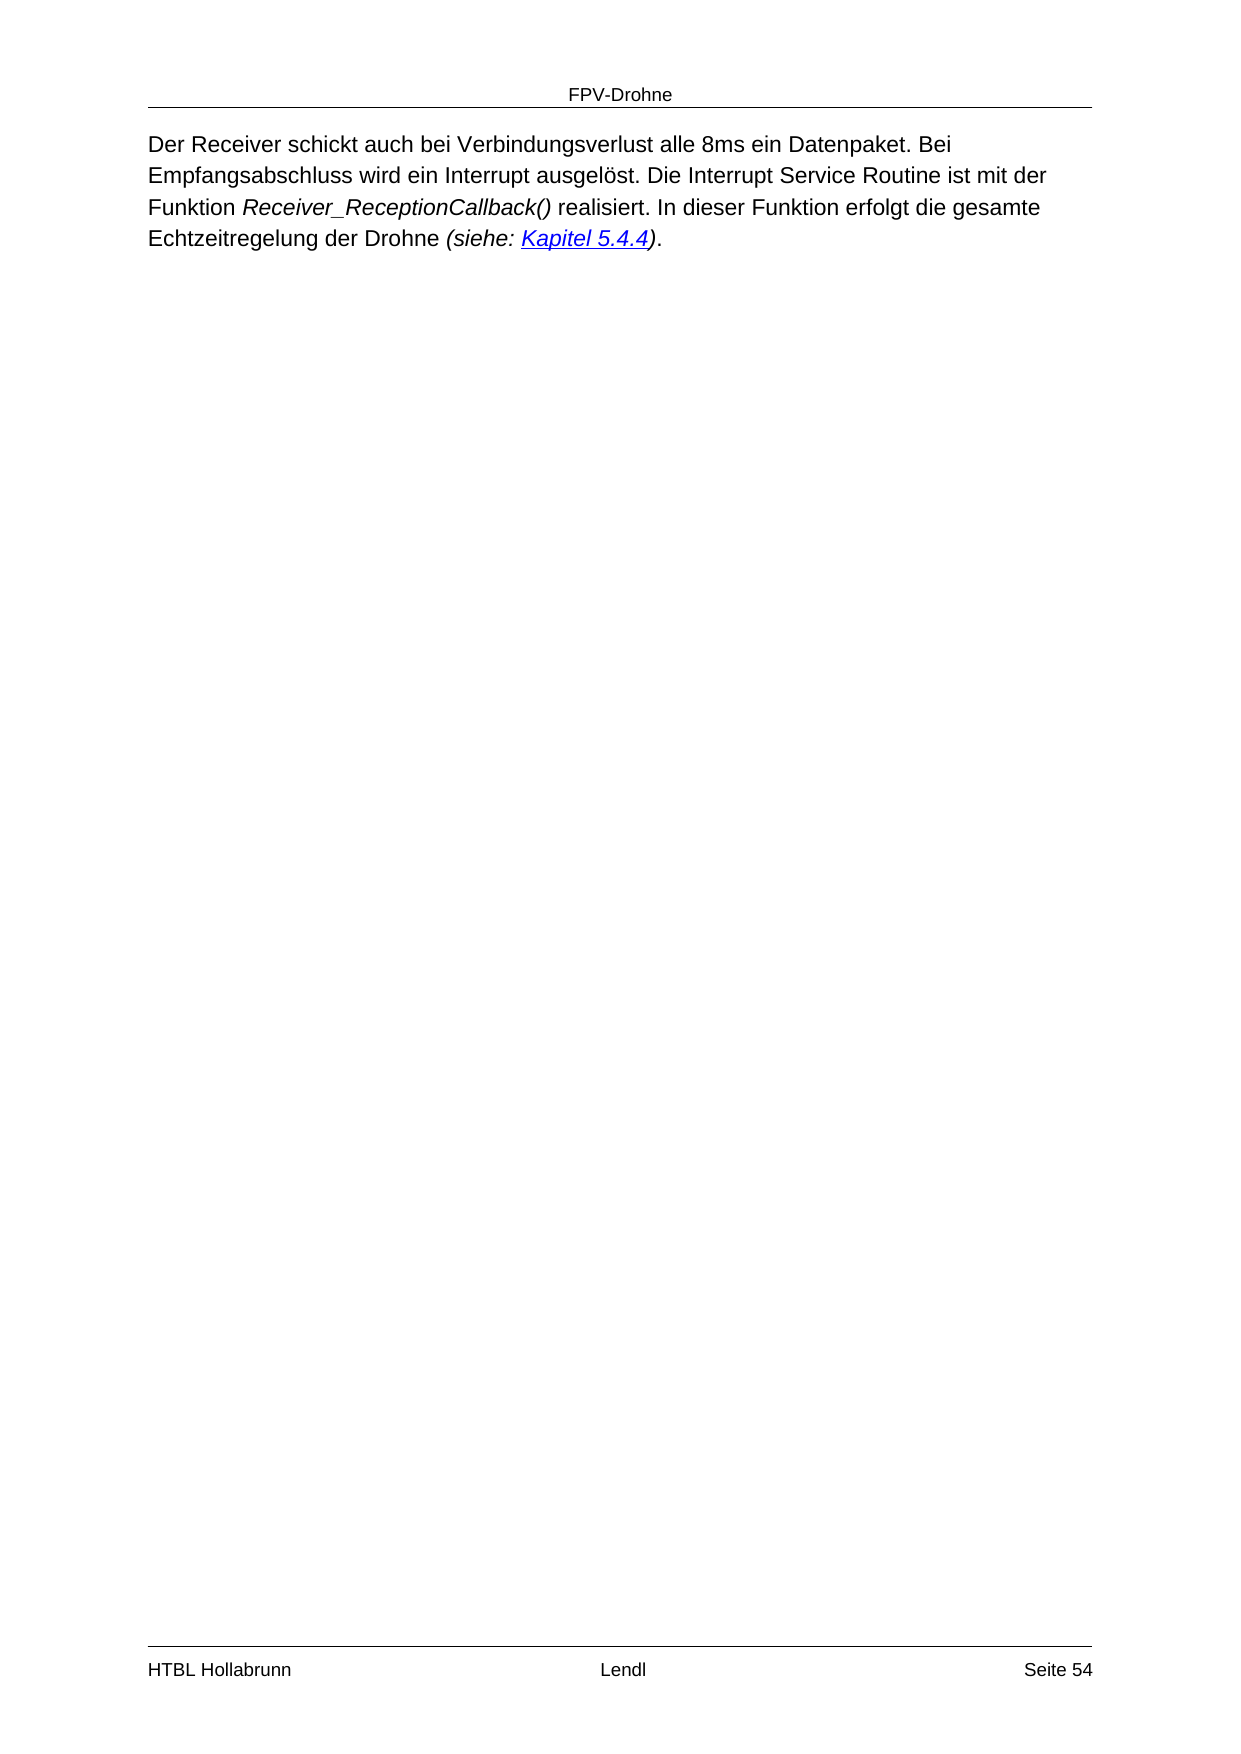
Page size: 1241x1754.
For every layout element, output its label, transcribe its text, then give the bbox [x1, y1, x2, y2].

text Der Receiver schickt auch bei Verbindungsverlust alle 8ms ein Datenpaket. Bei Empfangsabschluss wird ein Interrupt ausgelöst. Die Interrupt Service Routine ist mit der Funktion Receiver_ReceptionCallback() realisiert. In dieser Funktion erfolgt die gesamte Echtzeitregelung der Drohne (siehe: Kapitel 5.4.4). [148, 126, 1092, 251]
